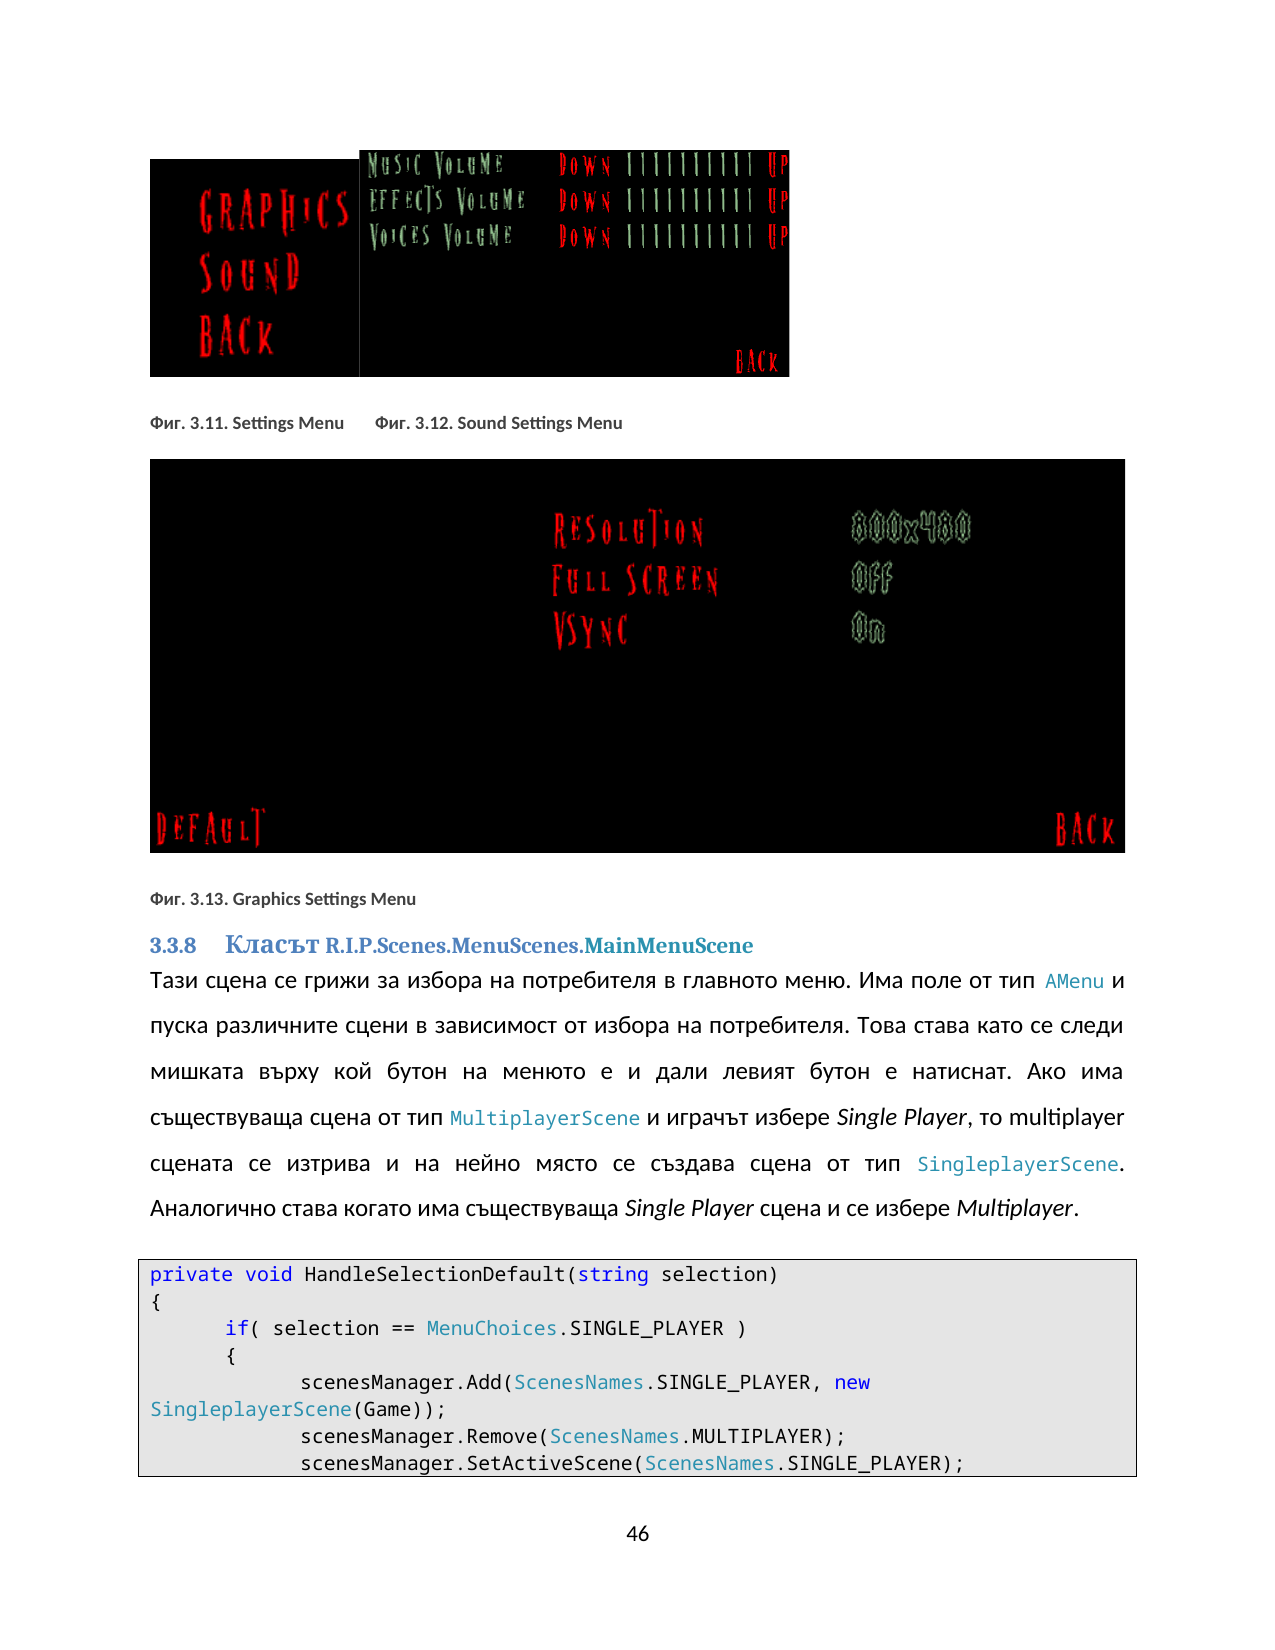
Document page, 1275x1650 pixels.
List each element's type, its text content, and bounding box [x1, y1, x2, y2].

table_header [139, 1260, 1136, 1476]
text Тази сцена се грижи за избора на потребителя в главното меню. Има поле от тип AMenu и пуска различните сцени в зависимост от избора на потребителя. Това става като се следи мишката върху кой бутон на менюто е и дали левият бутон е натиснат. Ако има съществуваща сцена от тип MultiplayerScene и играчът избере Single Player, то multiplayer сцената се изтрива и на нейно място се създава сцена от тип SingleplayerScene. Аналогично става когато има съществуваща Single Player сцена и се избере Multiplayer. [150, 964, 1125, 1223]
picture [150, 150, 790, 377]
text Фиг. 3.11. Settings Menu Фиг. 3.12. Sound Settings Menu [150, 411, 1125, 434]
subtitle Класът R.I.P.Scenes.MenuScenes.MainMenuScene [150, 931, 1125, 959]
text Фиг. 3.13. Graphics Settings Menu [150, 887, 1125, 910]
picture [150, 459, 1125, 853]
